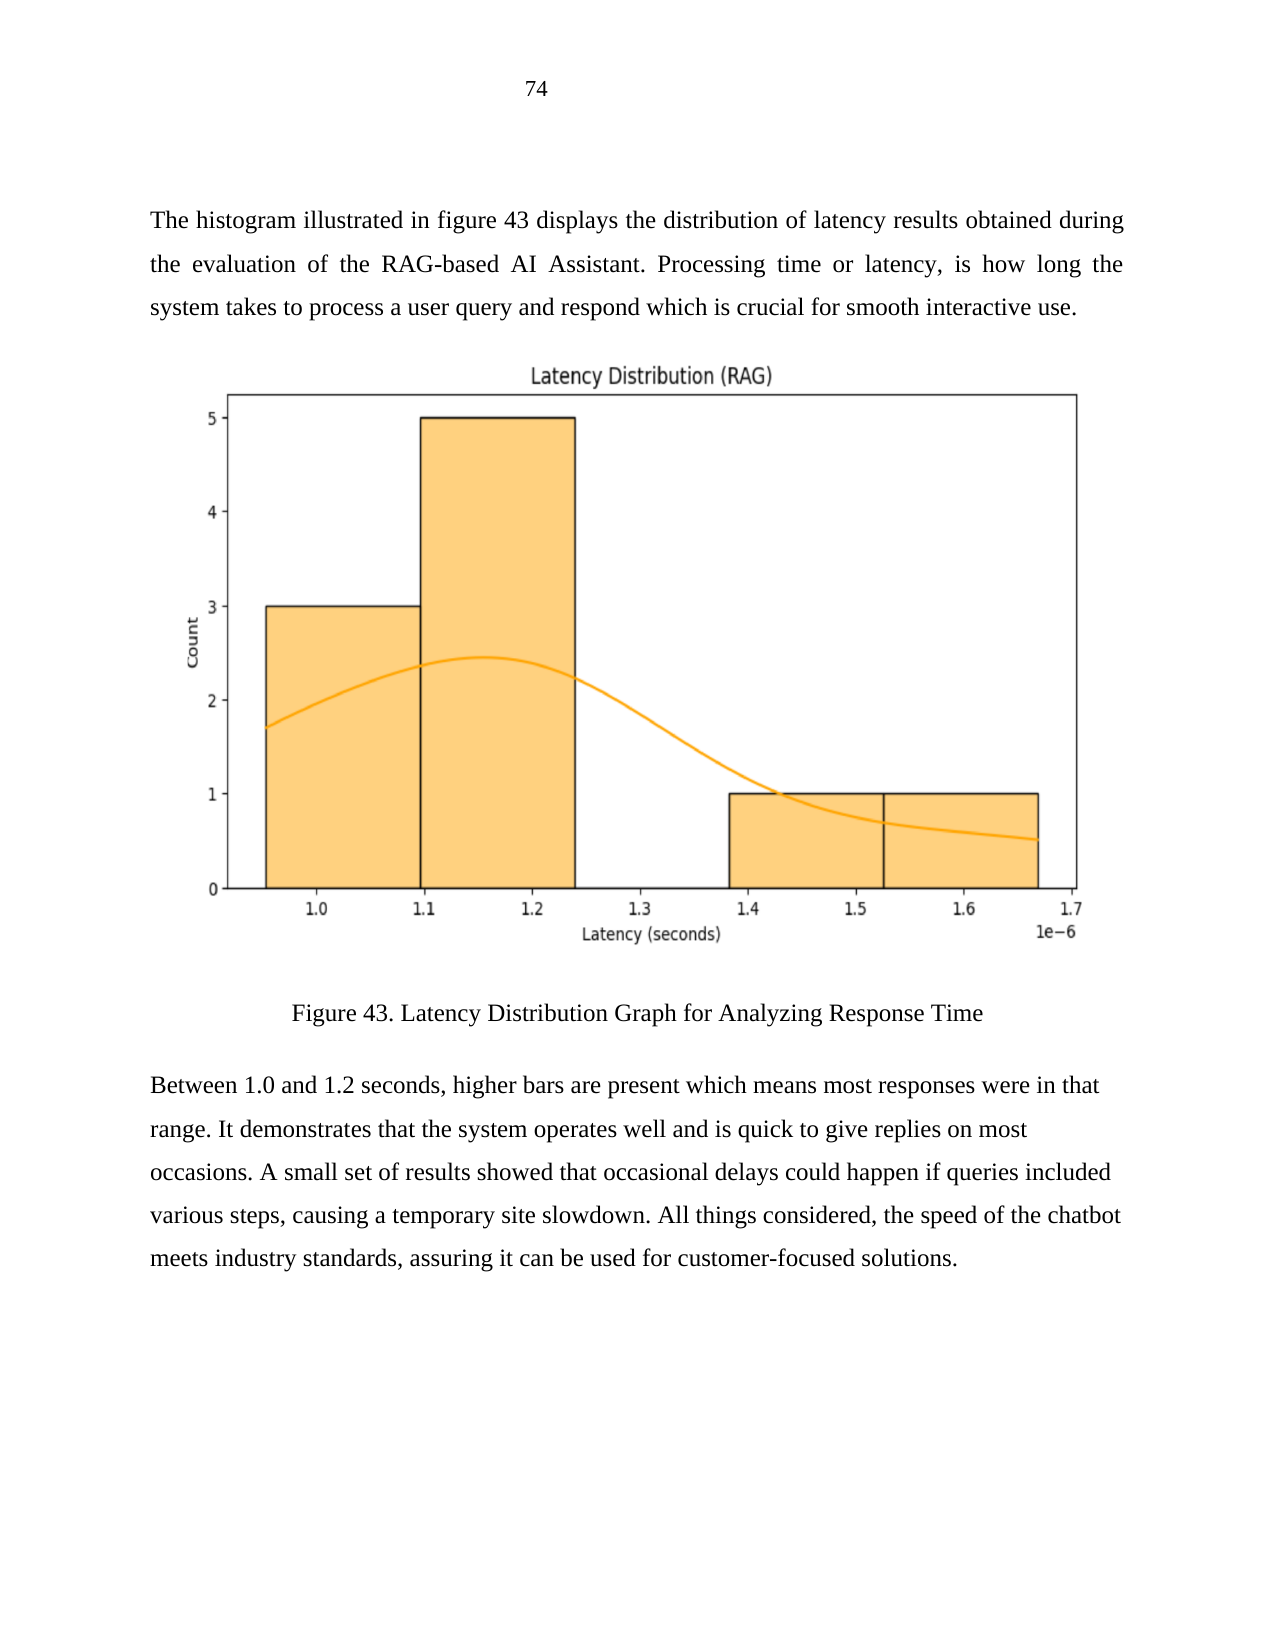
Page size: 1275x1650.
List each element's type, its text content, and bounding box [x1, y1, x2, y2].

text The histogram illustrated in figure 43 displays the distribution of latency results obtained during the evaluation of the RAG-based AI Assistant. Processing time or latency, is how long the system takes to process a user query and respond which is crucial for smooth interactive use. [150, 206, 1125, 321]
text Between 1.0 and 1.2 seconds, higher bars are present which means most responses were in that range. It demonstrates that the system operates well and is quick to give replies on most occasions. A small set of results showed that occasional delays could happen if queries included various steps, causing a temporary site slowdown. All things considered, the speed of the chatbot meets industry standards, assuring it can be used for customer-focused solutions. [150, 1071, 1125, 1311]
text Figure 43. Latency Distribution Graph for Analyzing Response Time [150, 998, 1125, 1027]
picture [187, 364, 1088, 956]
